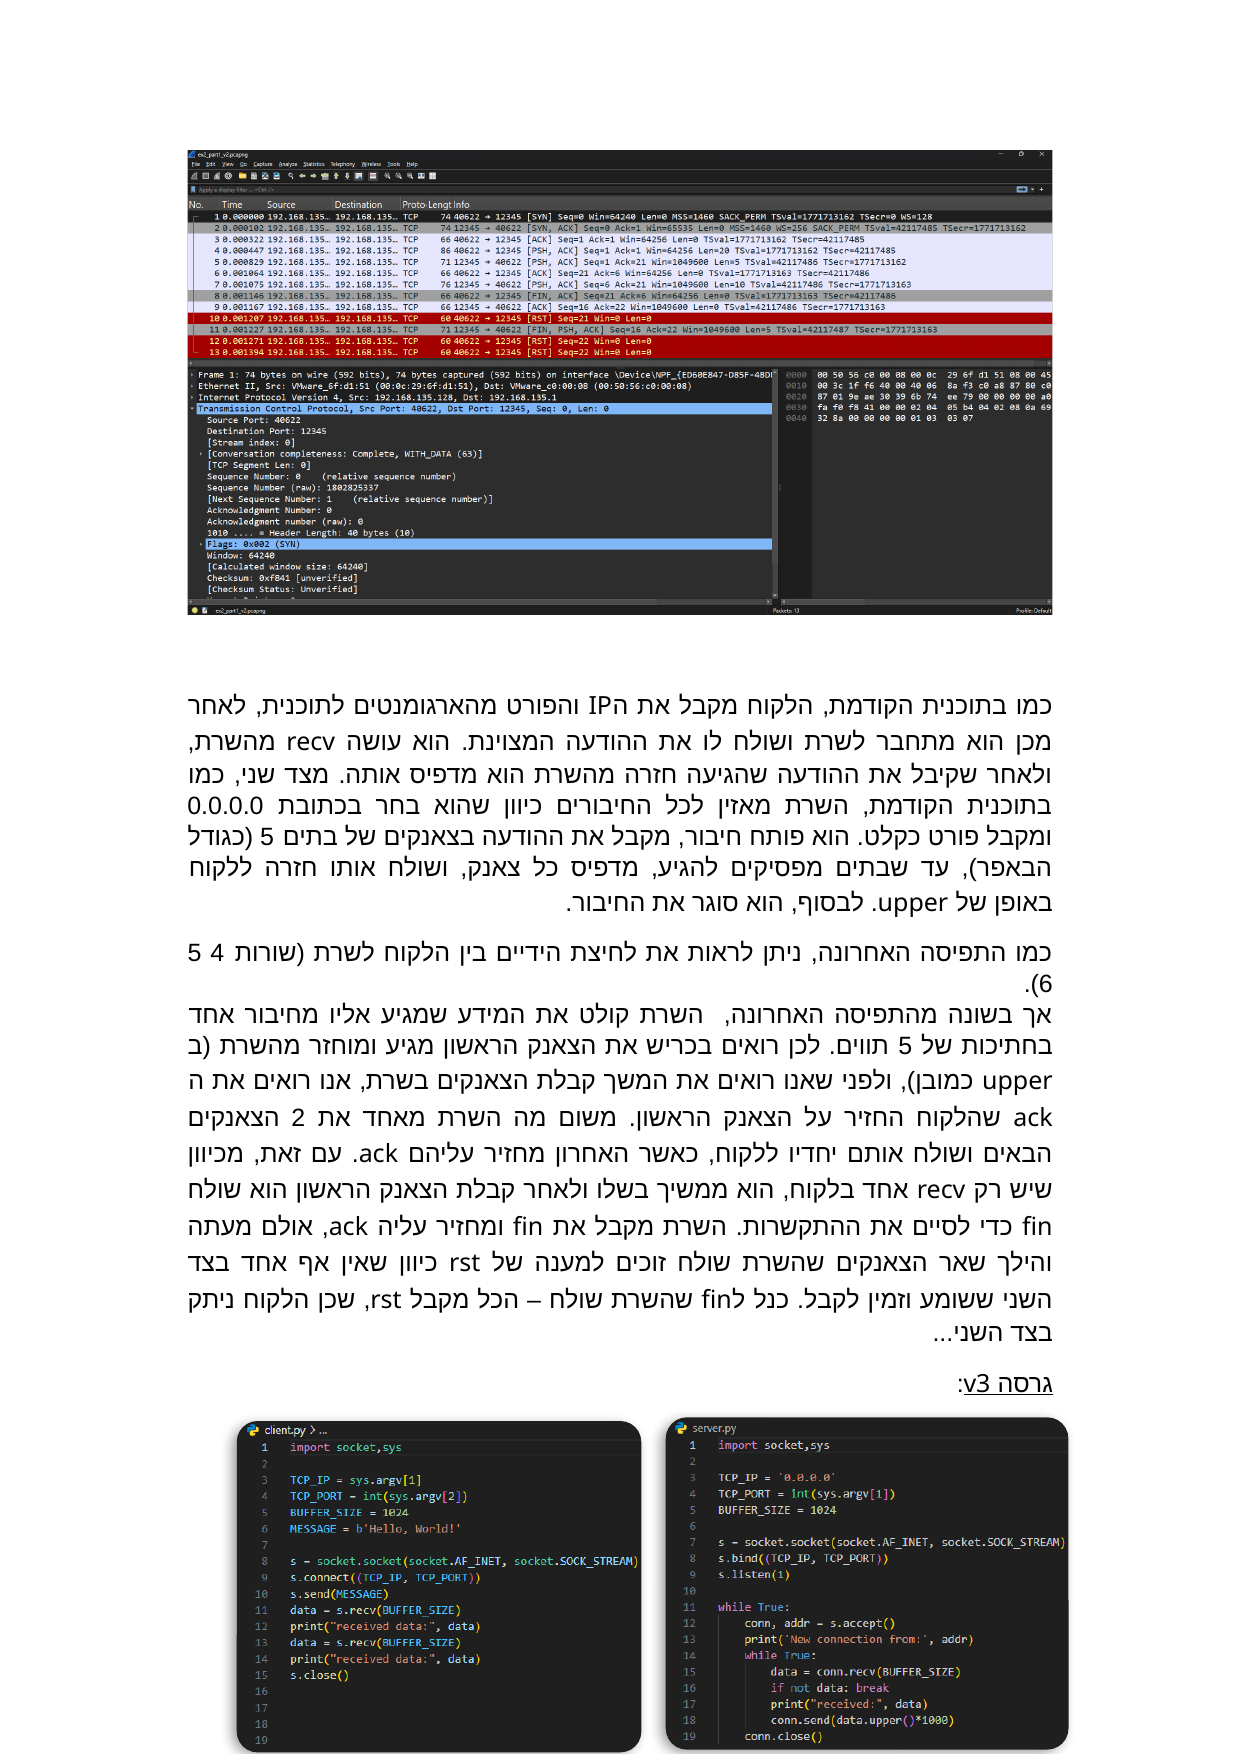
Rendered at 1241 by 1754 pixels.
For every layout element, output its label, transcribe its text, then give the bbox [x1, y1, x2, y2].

picture [187, 150, 1053, 615]
text כמו בתוכנית הקודמת, הלקוח מקבל את הIP והפורט מהארגומנטים לתוכנית, לאחר מכן הוא מתחבר לשרת ושולח לו את ההודעה המצוינת. הוא עושה recv מהשרת, ולאחר שקיבל את ההודעה שהגיעה חזרה מהשרת הוא מדפיס אותה. מצד שני, כמו בתוכנית הקודמת, השרת מאזין לכל החיבורים כיוון שהוא בחר בכתובת 0.0.0.0 ומקבל פורט כקלט. הוא פותח חיבור, מקבל את ההודעה בצאנקים של בתים 5 (כגודל הבאפר), עד שבתים מפסיקים להגיע, מדפיס כל צאנק, ושולח אותו חזרה ללקוח באופן של upper. לבסוף, הוא סוגר את החיבור. [187, 688, 1053, 918]
text גרסה v3: [187, 1366, 1053, 1399]
text כמו התפיסה האחרונה, ניתן לראות את לחיצת הידיים בין הלקוח לשרת (שורות 4 5 6). אך בשונה מהתפיסה האחרונה, השרת קולט את המידע שמגיע אליו מחיבור אחד בחתיכות של 5 תווים. לכן רואים בכריש את הצאנק הראשון מגיע ומוחזר מהשרת (בupper כמובן), ולפני שאנו רואים את המשך קבלת הצאנקים בשרת, אנו רואים את הack שהלקוח החזיר על הצאנק הראשון. משום מה השרת מאחד את 2 הצאנקים הבאים ושולח אותם יחדיו ללקוח, כאשר האחרון מחזיר עליהם ack. עם זאת, מכיוון שיש רק recv אחד בלקוח, הוא ממשיך בשלו ולאחר קבלת הצאנק הראשון הוא שולח fin כדי לסיים את ההתקשרות. השרת מקבל את fin ומחזיר עליה ack, אולם מעתה והילך שאר הצאנקים שהשרת שולח זוכים למענה של rst כיוון שאין אף אחד בצד השני ששומע וזמין לקבל. כנל לfin שהשרת שולח – הכל מקבל rst, שכן הלקוח ניתק בצד השני... [187, 938, 1053, 1347]
picture [665, 1417, 1069, 1750]
picture [236, 1421, 642, 1753]
